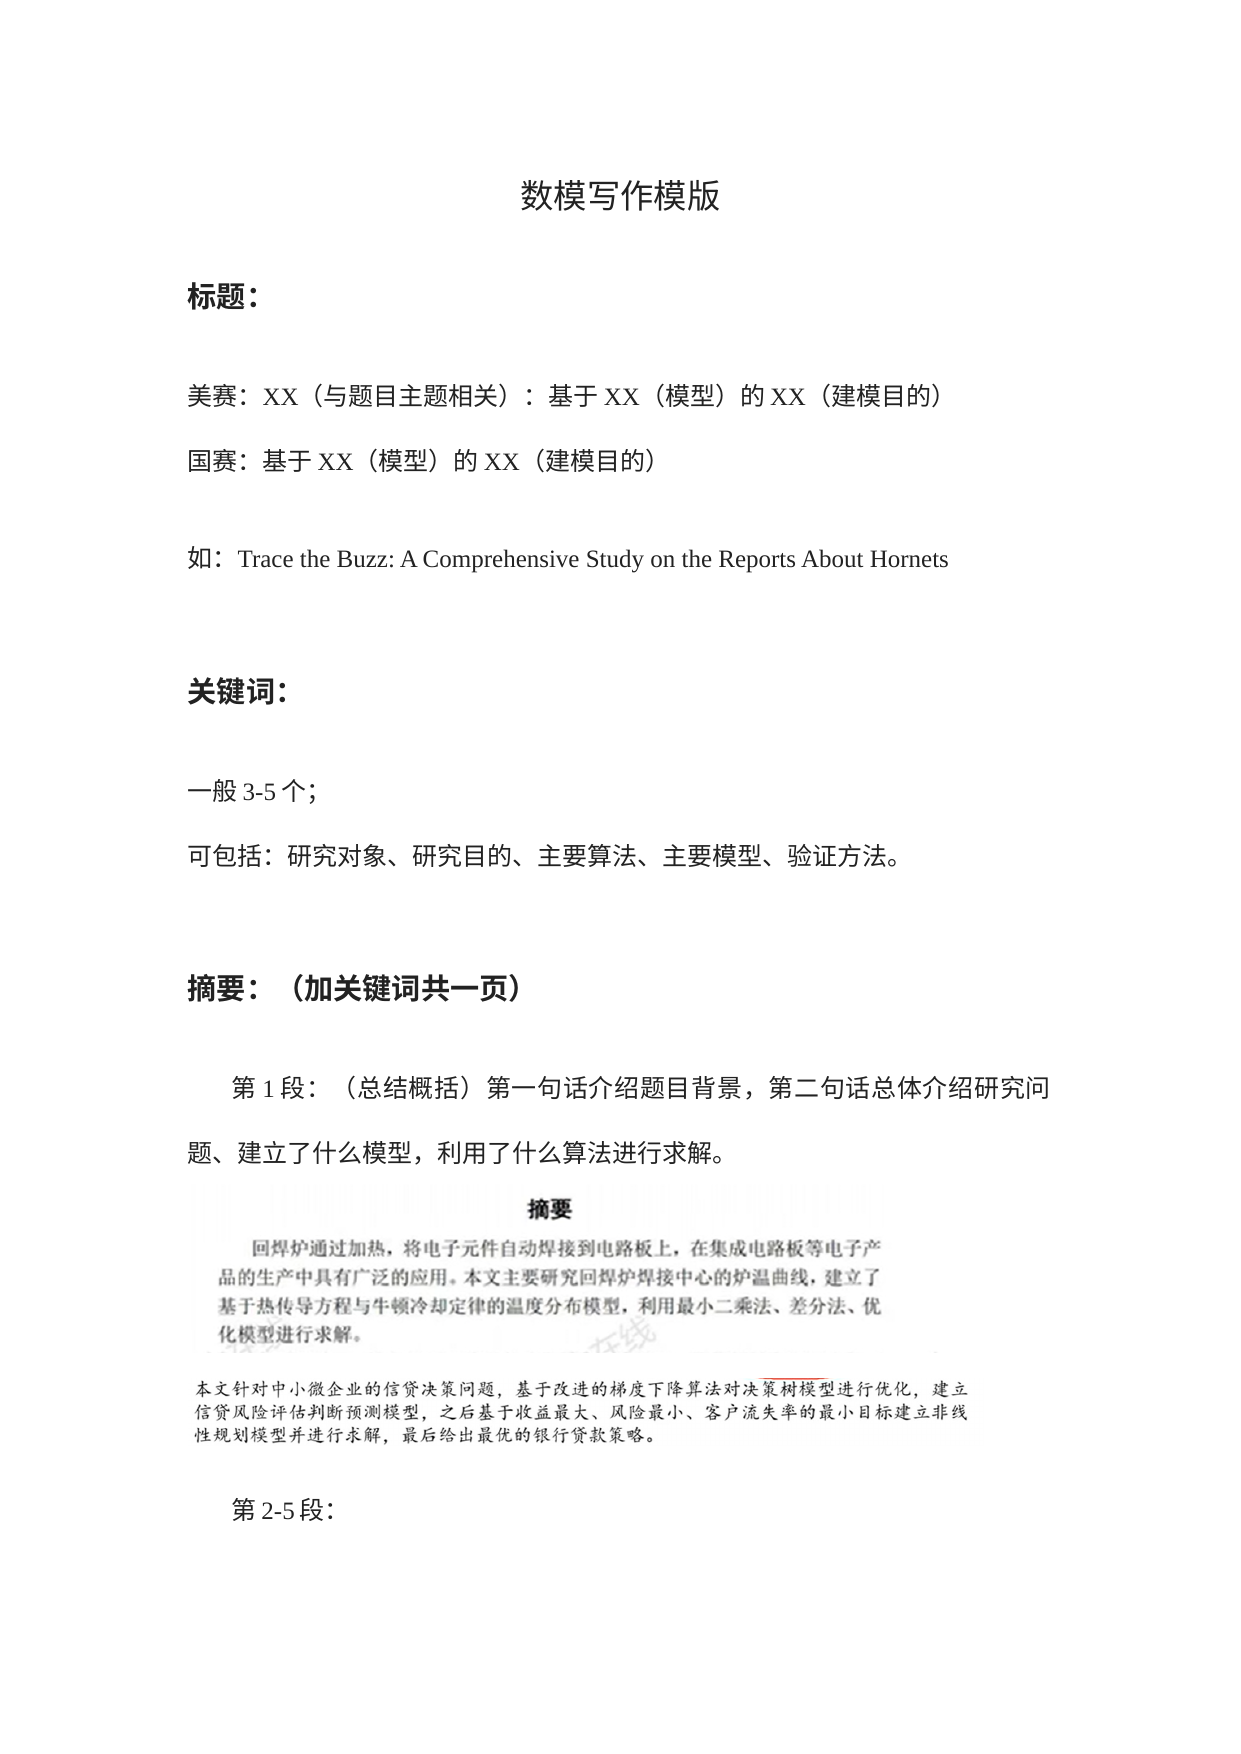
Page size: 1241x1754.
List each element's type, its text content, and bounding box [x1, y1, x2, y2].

text 美赛：XX（与题目主题相关）：基于XX（模型）的XX（建模目的） [187, 362, 1053, 427]
subtitle 标题： [187, 262, 1053, 327]
subtitle 摘要：（加关键词共一页） [187, 954, 1053, 1019]
text 第2-5段： [187, 1476, 1053, 1541]
subtitle 关键词： [187, 657, 1053, 722]
picture [187, 1378, 984, 1446]
text 国赛：基于XX（模型）的XX（建模目的） [187, 427, 1053, 492]
text 一般3-5个； [187, 757, 1053, 822]
text 如：Trace the Buzz: A Comprehensive Study on the Reports About Hornets [187, 524, 1053, 589]
text 数模写作模版 [187, 162, 1053, 227]
text 第1段：（总结概括）第一句话介绍题目背景，第二句话总体介绍研究问题、建立了什么模型，利用了什么算法进行求解。 [187, 1054, 1053, 1184]
picture [187, 1183, 939, 1353]
text 可包括：研究对象、研究目的、主要算法、主要模型、验证方法。 [187, 822, 1053, 887]
